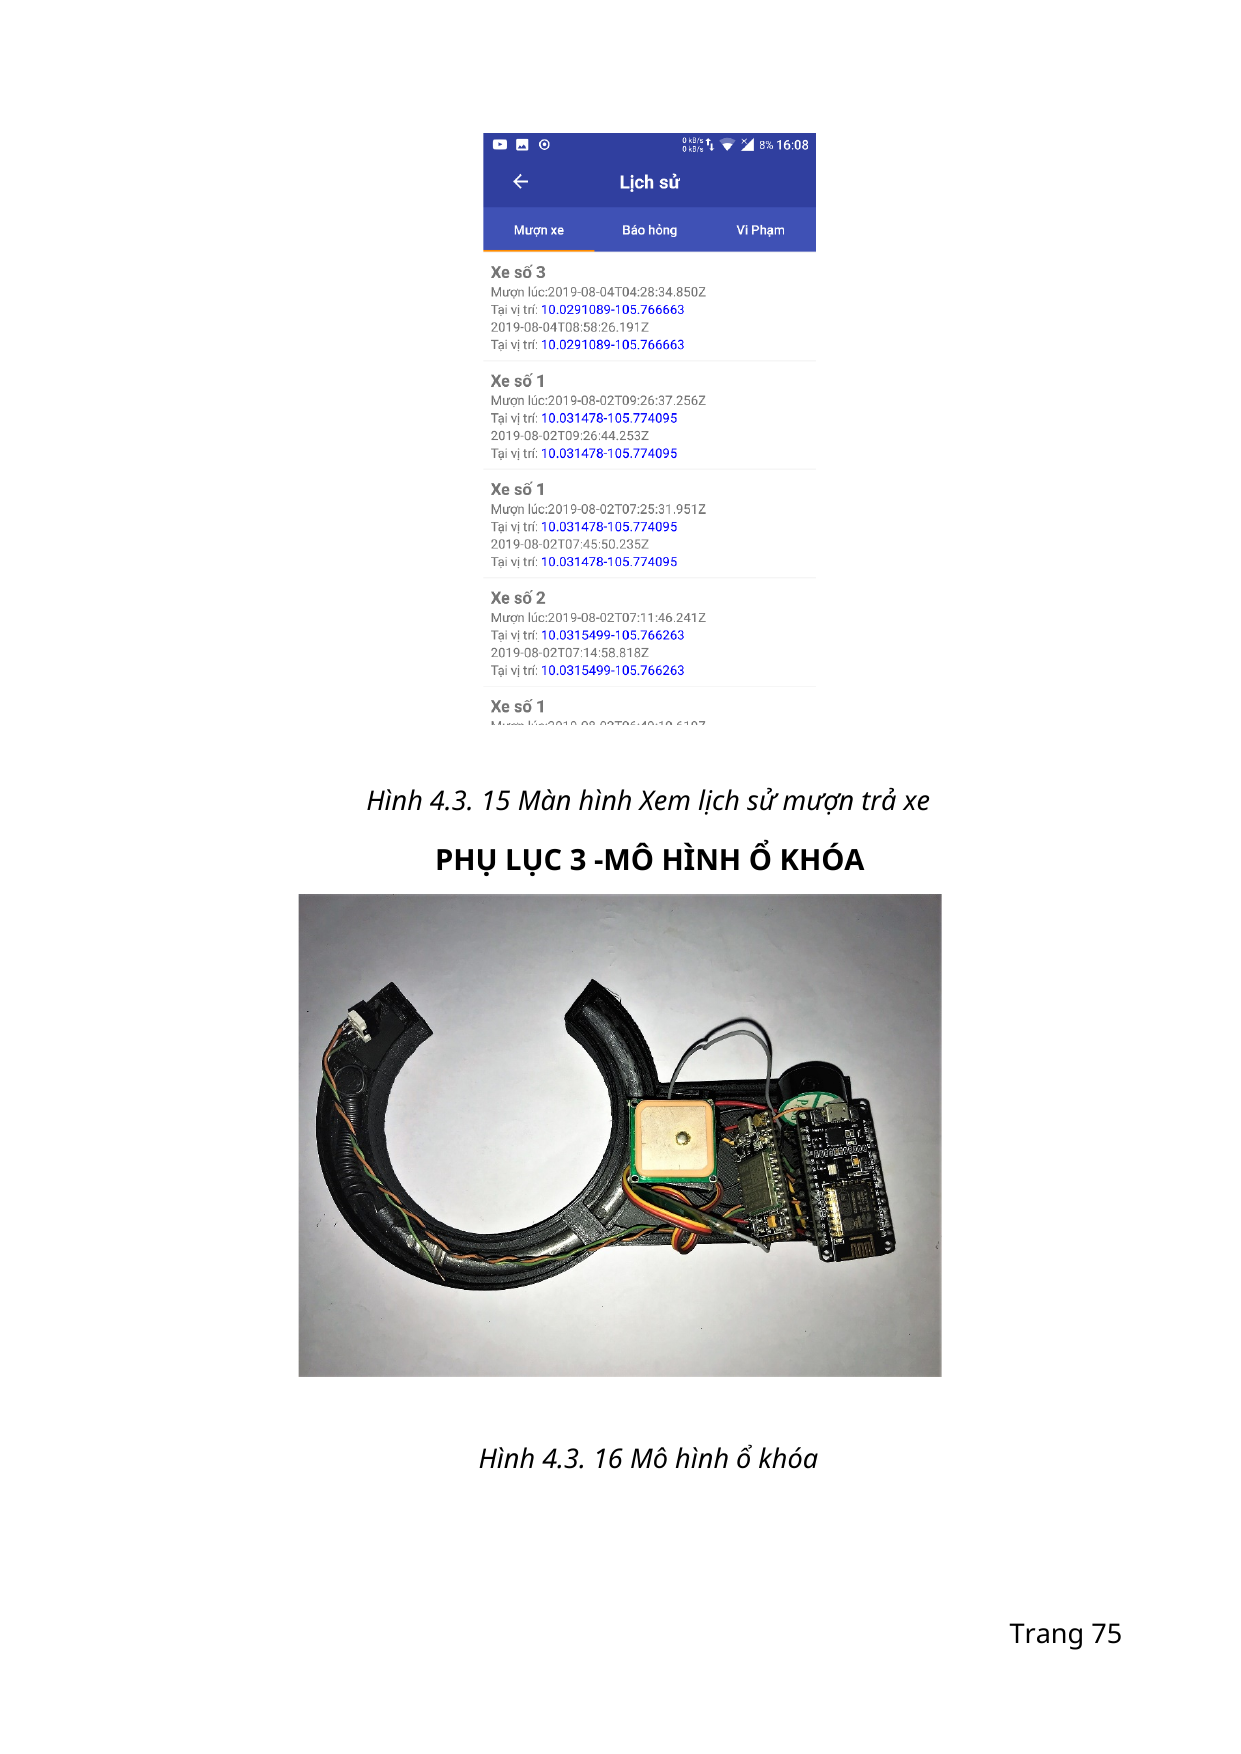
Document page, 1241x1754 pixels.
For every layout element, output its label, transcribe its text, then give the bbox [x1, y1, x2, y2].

text Hình 4.3. 15 Màn hình Xem lịch sử mượn trả xe [177, 782, 1122, 819]
text Hình 4.3. 16 Mô hình ổ khóa [177, 1440, 1122, 1477]
picture [298, 894, 942, 1377]
picture [483, 133, 816, 725]
subtitle PHỤ LỤC 3 -MÔ HÌNH Ổ KHÓA [177, 839, 1122, 879]
